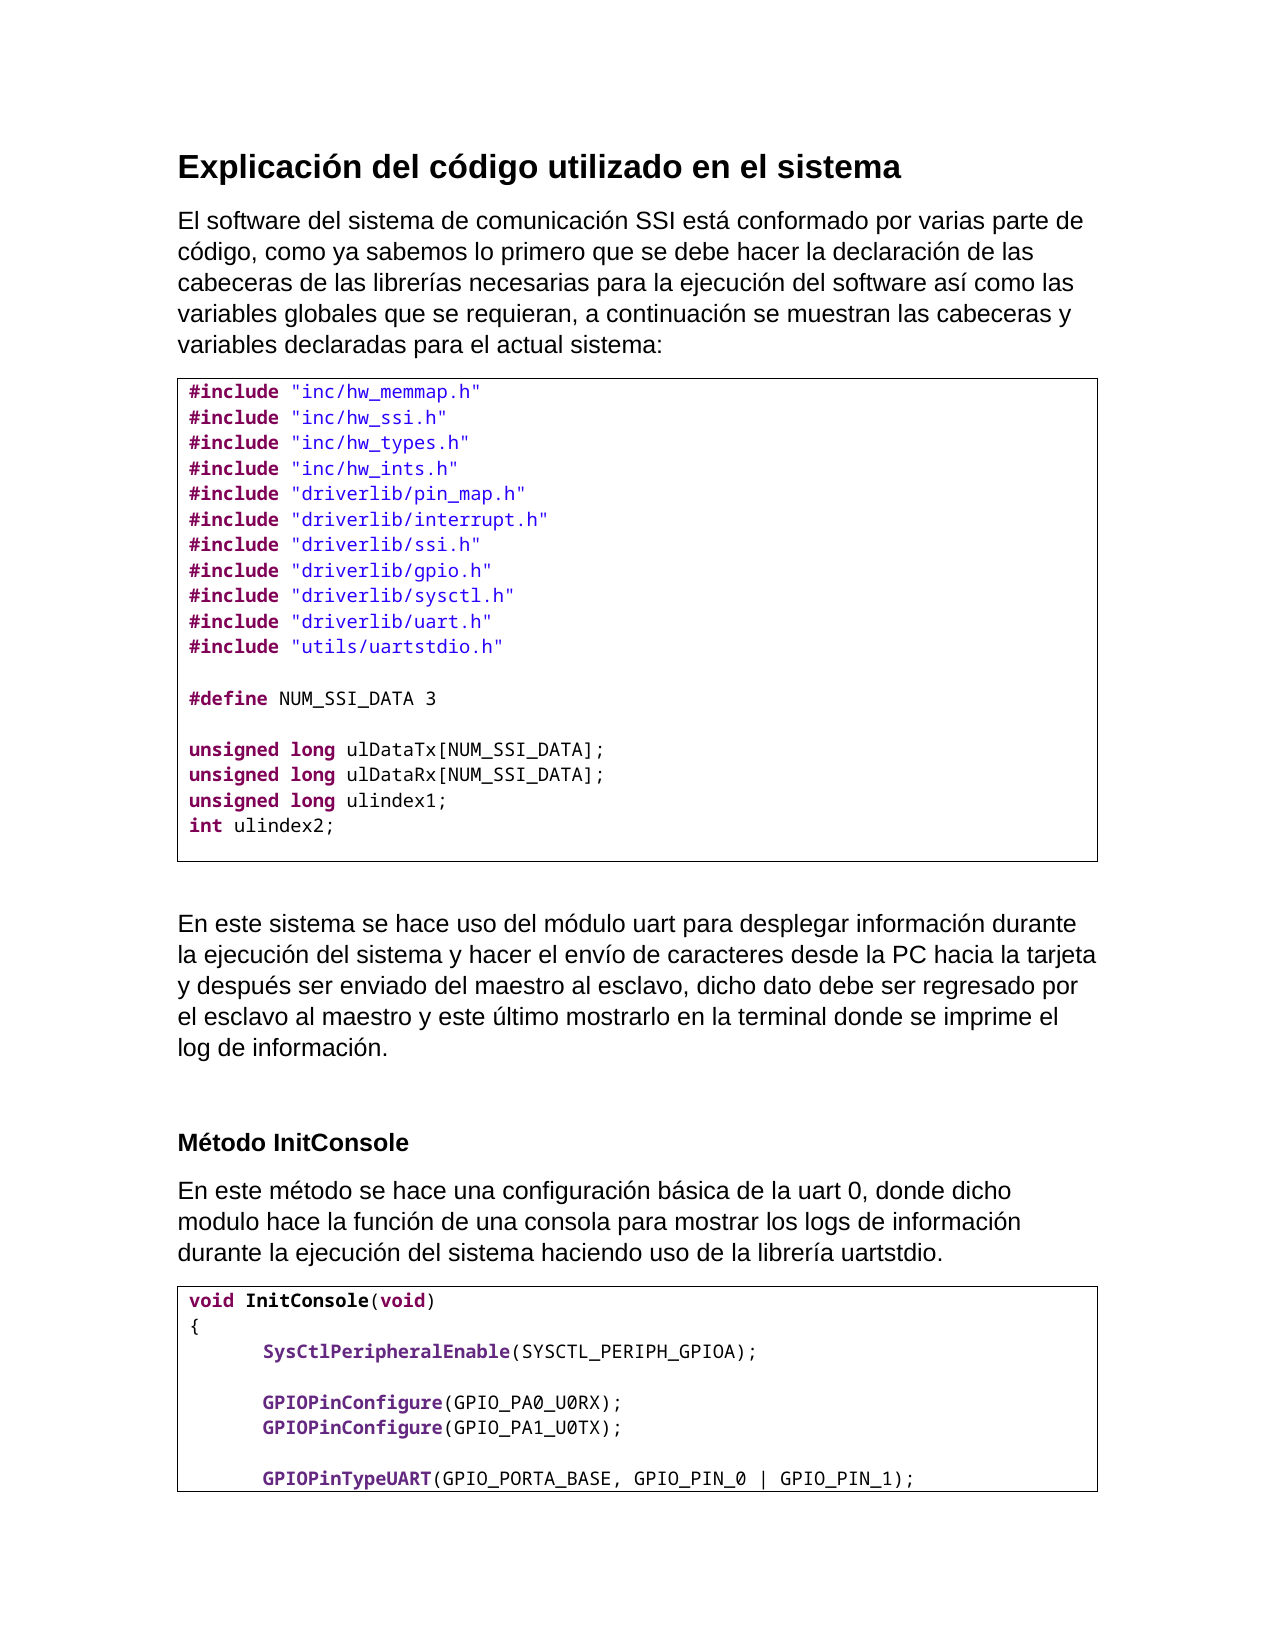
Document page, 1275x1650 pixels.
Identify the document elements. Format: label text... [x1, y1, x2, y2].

text El software del sistema de comunicación SSI está conformado por varias parte de código, como ya sabemos lo primero que se debe hacer la declaración de las cabeceras de las librerías necesarias para la ejecución del software así como las variables globales que se requieran, a continuación se muestran las cabeceras y variables declaradas para el actual sistema: [177, 206, 1098, 359]
text En este método se hace una configuración básica de la uart 0, donde dicho modulo hace la función de una consola para mostrar los logs de información durante la ejecución del sistema haciendo uso de la librería uartstdio. [177, 1176, 1098, 1267]
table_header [178, 1287, 1097, 1491]
table_header #include "inc/hw_memmap.h" #include "inc/hw_ssi.h" #include "inc/hw_types.h" #include "inc/hw_ints.h" #include "driverlib/pin_map.h" #include "driverlib/interrupt.h" #include "driverlib/ssi.h" #include "driverlib/gpio.h" #include "driverlib/sysctl.h" #include "driverlib/uart.h" #include "utils/uartstdio.h" #define NUM_SSI_DATA 3 unsigned long ulDataTx[NUM_SSI_DATA]; unsigned long ulDataRx[NUM_SSI_DATA]; unsigned long ulindex1; int ulindex2; [178, 379, 1097, 861]
text Explicación del código utilizado en el sistema [177, 148, 1098, 186]
text Método InitConsole [177, 1128, 1098, 1157]
text En este sistema se hace uso del módulo uart para desplegar información durante la ejecución del sistema y hacer el envío de caracteres desde la PC hacia la tarjeta y después ser enviado del maestro al esclavo, dicho dato debe ser regresado por el esclavo al maestro y este último mostrarlo en la terminal donde se imprime el log de información. [177, 909, 1098, 1062]
